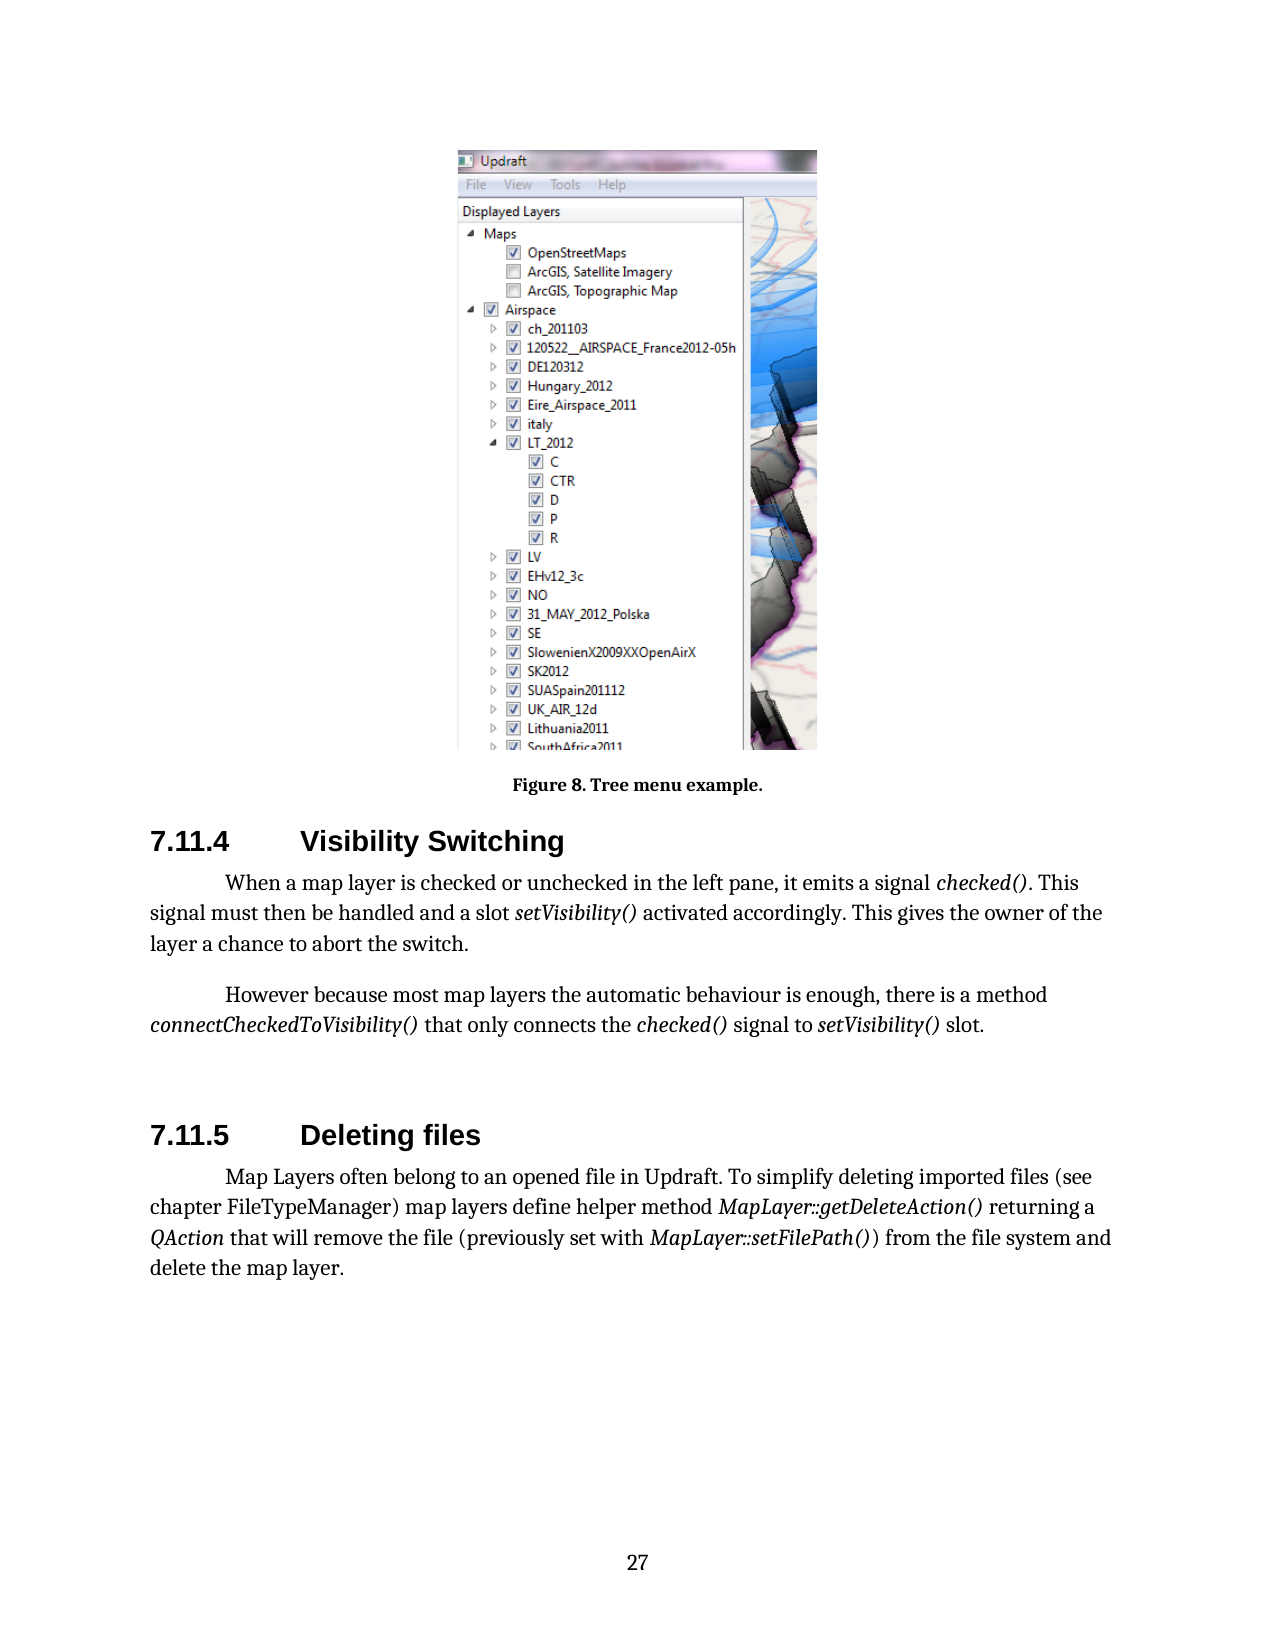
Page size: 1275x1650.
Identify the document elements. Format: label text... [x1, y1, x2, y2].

text Map Layers often belong to an opened file in Updraft. To simplify deleting imported files (see chapter FileTypeManager) map layers define helper method MapLayer::getDeleteAction() returning a QAction that will remove the file (previously set with MapLayer::setFilePath()) from the file system and delete the map layer. [150, 1164, 1125, 1281]
subtitle Visibility Switching [150, 824, 1125, 857]
picture [457, 150, 818, 750]
subtitle Deleting files [150, 1118, 1125, 1151]
text However because most map layers the automatic behaviour is enough, there is a method connectCheckedToVisibility() that only connects the checked() signal to setVisibility() slot. [150, 981, 1125, 1038]
text When a map layer is checked or unchecked in the left pane, it emits a signal checked(). This signal must then be handled and a slot setVisibility() activated accordingly. This gives the owner of the layer a chance to abort the switch. [150, 870, 1125, 957]
